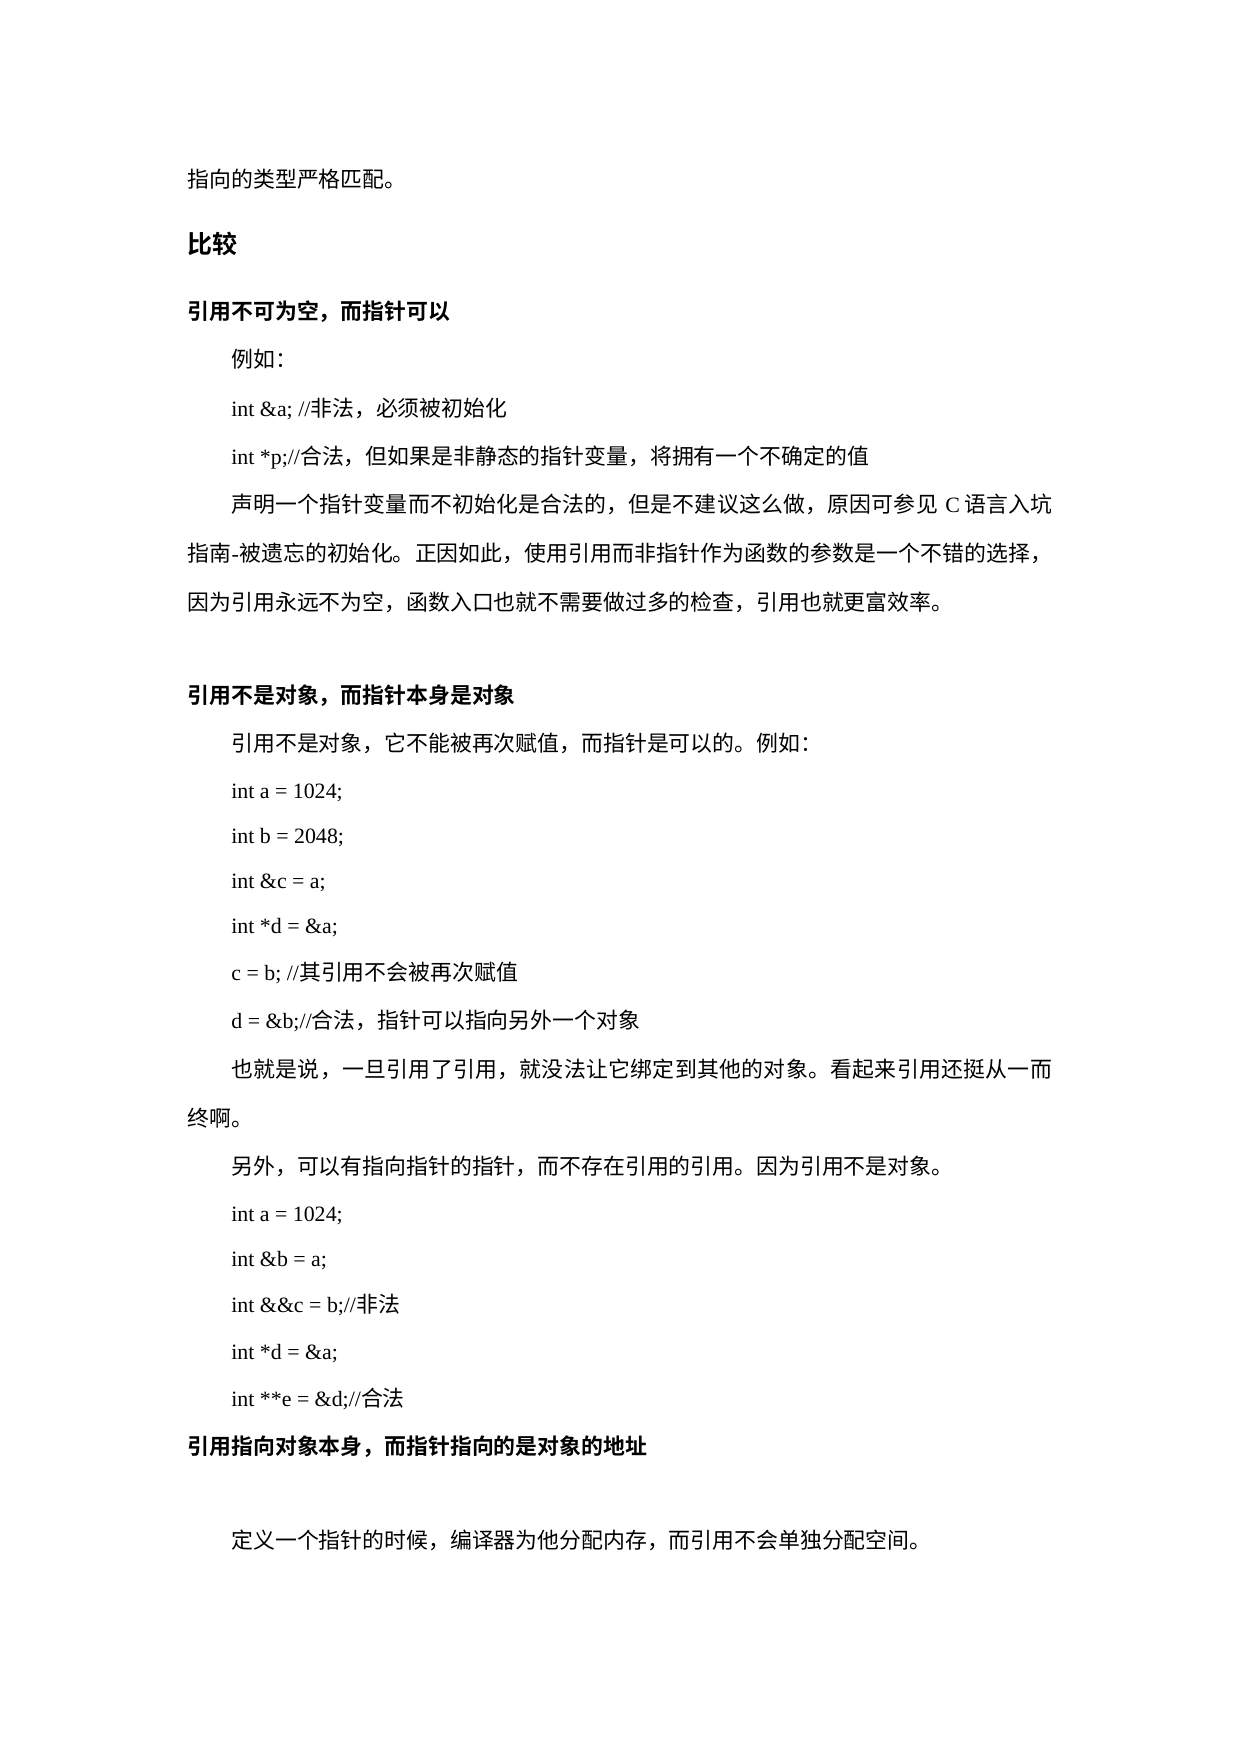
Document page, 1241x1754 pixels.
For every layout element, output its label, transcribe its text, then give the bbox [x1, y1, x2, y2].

text int b = 2048; [231, 819, 1053, 852]
text 声明一个指针变量而不初始化是合法的，但是不建议这么做，原因可参见C语言入坑指南-被遗忘的初始化。正因如此，使用引用而非指针作为函数的参数是一个不错的选择，因为引用永远不为空，函数入口也就不需要做过多的检查，引用也就更富效率。 [187, 487, 1053, 617]
text int **e = &d;//合法 [231, 1381, 1053, 1413]
text 定义一个指针的时候，编译器为他分配内存，而引用不会单独分配空间。 [187, 1522, 1053, 1555]
text 引用不是对象，它不能被再次赋值，而指针是可以的。例如： [187, 726, 1053, 758]
text int &b = a; [231, 1242, 1053, 1274]
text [187, 162, 1053, 194]
text d = &b;//合法，指针可以指向另外一个对象 [231, 1003, 1053, 1036]
text 另外，可以有指向指针的指针，而不存在引用的引用。因为引用不是对象。 [187, 1148, 1053, 1181]
text int *d = &a; [231, 1335, 1053, 1368]
text c = b; //其引用不会被再次赋值 [231, 955, 1053, 987]
text int &c = a; [231, 864, 1053, 897]
text int &&c = b;//非法 [231, 1287, 1053, 1319]
text int &a; //非法，必须被初始化 [231, 390, 1053, 423]
text 引用不是对象，而指针本身是对象 [187, 678, 1053, 710]
subtitle 比较 [187, 210, 1053, 275]
text int *d = &a; [231, 910, 1053, 942]
text int a = 1024; [231, 1197, 1053, 1229]
text 引用不可为空，而指针可以 [187, 293, 1053, 326]
text int *p;//合法，但如果是非静态的指针变量，将拥有一个不确定的值 [231, 438, 1053, 471]
text 也就是说，一旦引用了引用，就没法让它绑定到其他的对象。看起来引用还挺从一而终啊。 [187, 1051, 1053, 1133]
text int a = 1024; [231, 774, 1053, 807]
text 例如： [231, 342, 1053, 374]
text 引用指向对象本身，而指针指向的是对象的地址 [187, 1429, 1053, 1461]
